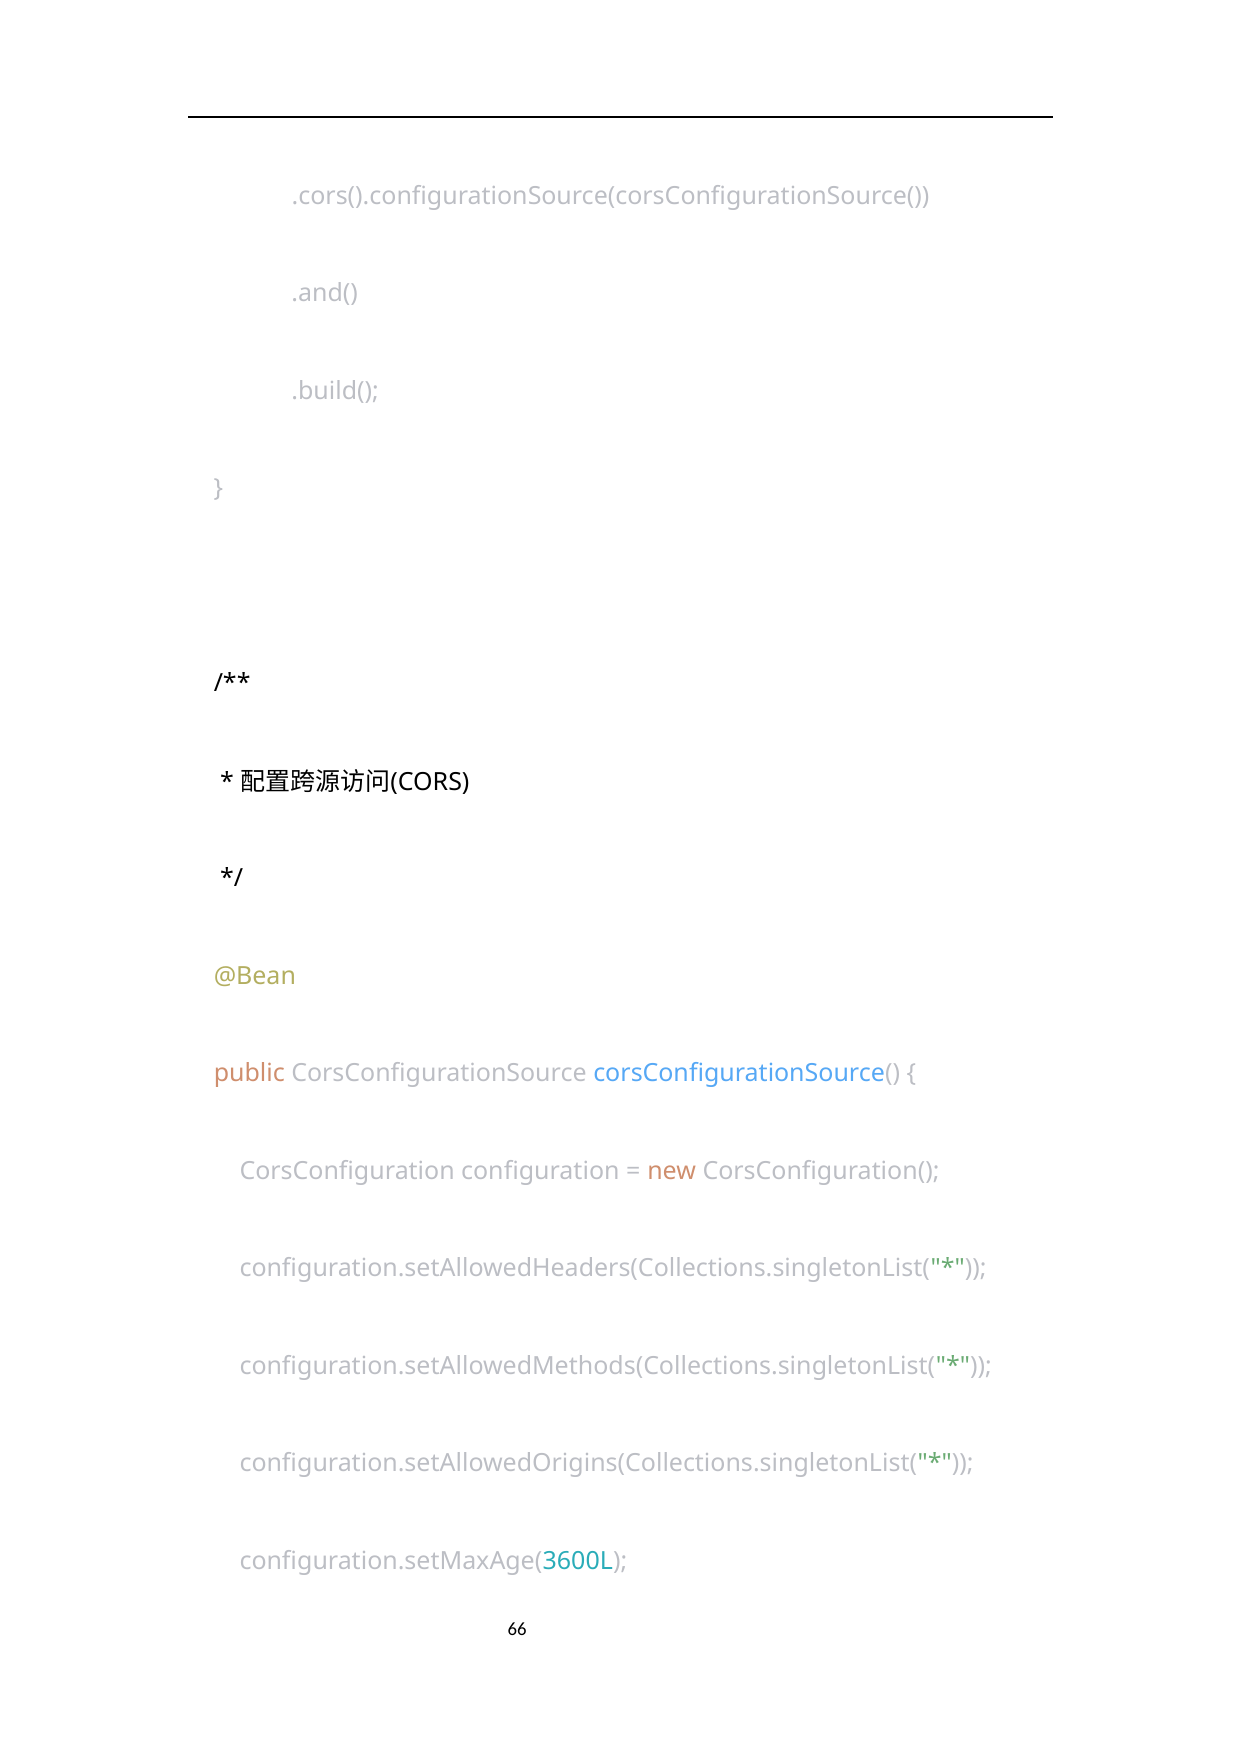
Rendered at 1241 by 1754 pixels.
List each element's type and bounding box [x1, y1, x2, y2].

text [187, 162, 1053, 1592]
